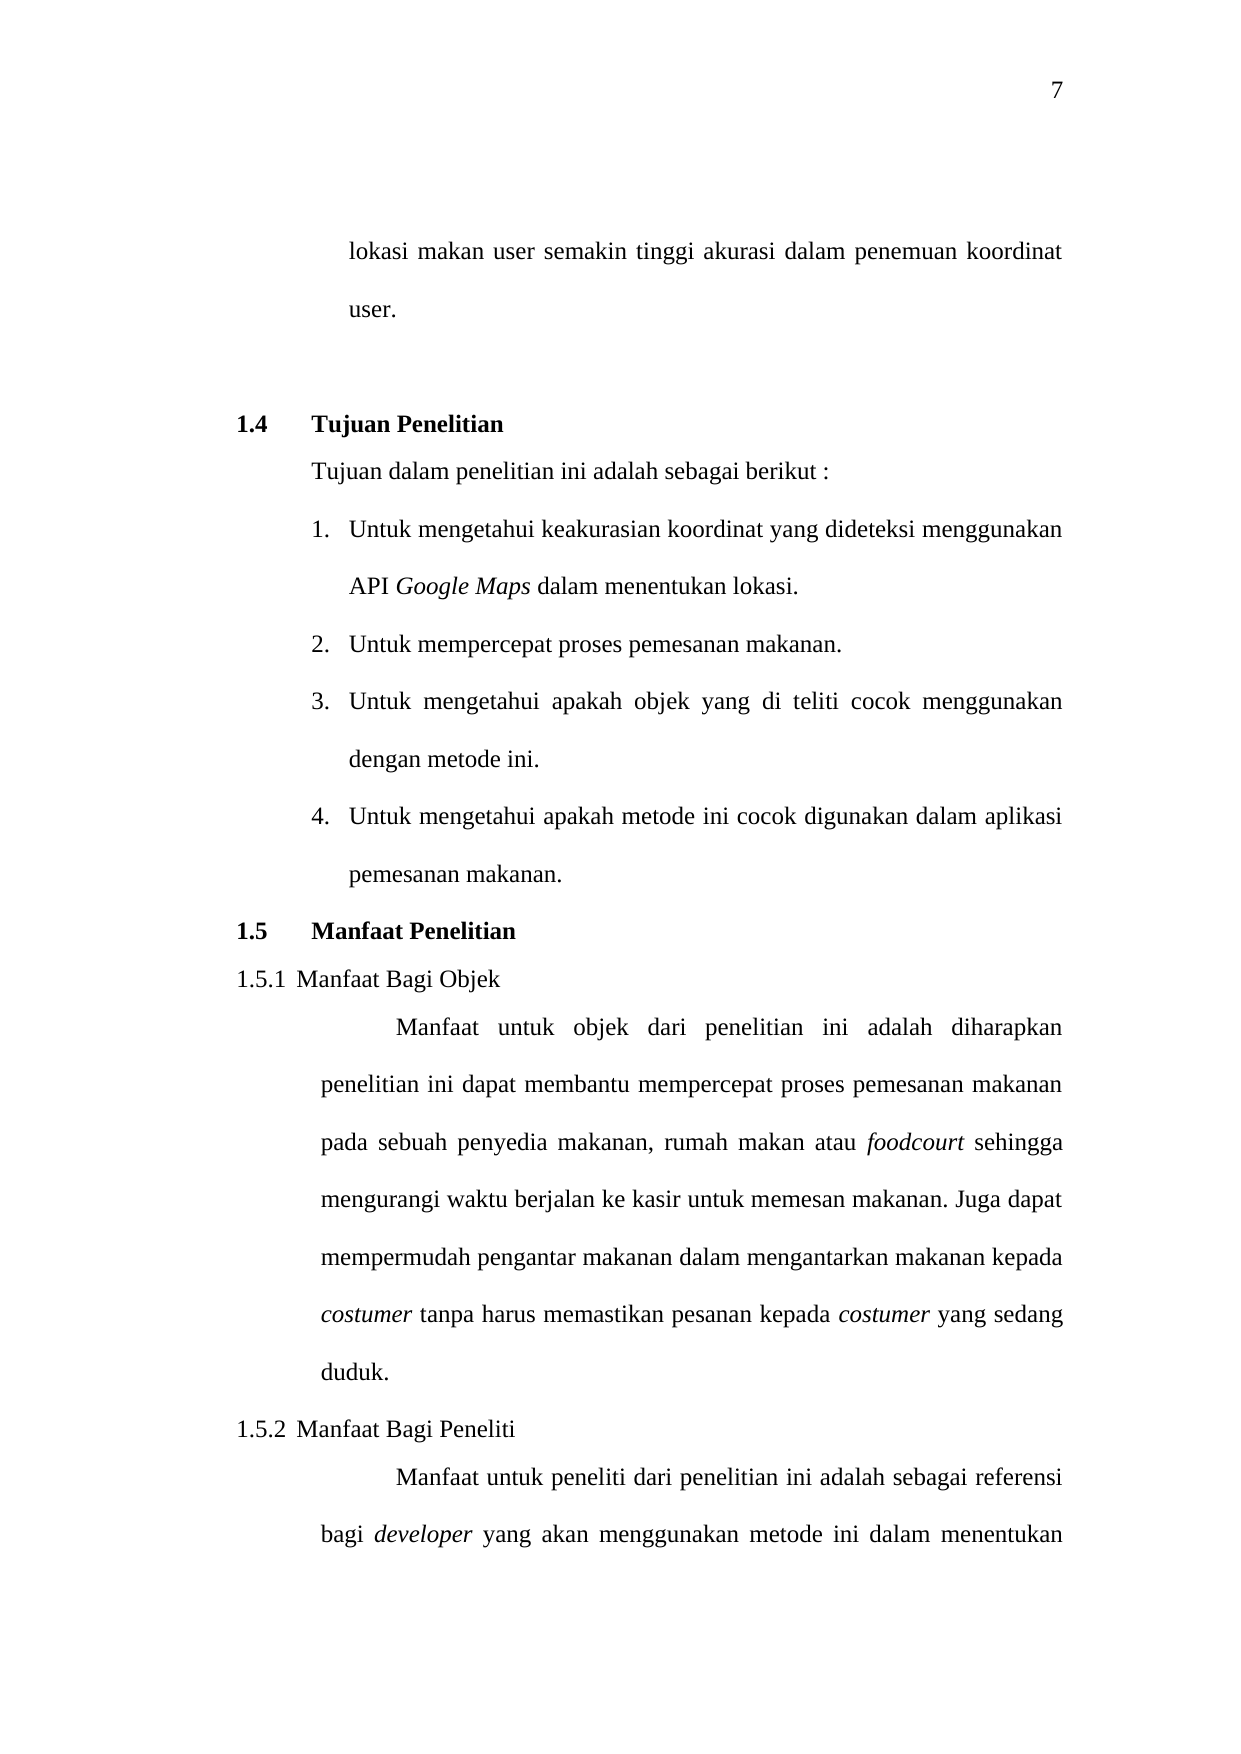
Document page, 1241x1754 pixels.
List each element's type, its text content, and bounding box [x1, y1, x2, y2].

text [321, 1462, 1063, 1548]
text Manfaat untuk objek dari penelitian ini adalah diharapkan penelitian ini dapat membantu mempercepat proses pemesanan makanan pada sebuah penyedia makanan, rumah makan atau foodcourt sehingga mengurangi waktu berjalan ke kasir untuk memesan makanan. Juga dapat mempermudah pengantar makanan dalam mengantarkan makanan kepada costumer tanpa harus memastikan pesanan kepada costumer yang sedang duduk. [321, 1012, 1063, 1386]
list Untuk mengetahui apakah objek yang di teliti cocok menggunakan dengan metode ini. [311, 686, 1063, 773]
text Tujuan Penelitian [236, 409, 1063, 437]
text Manfaat Penelitian [236, 916, 1063, 945]
list Untuk mempercepat proses pemesanan makanan. [311, 629, 1063, 658]
text Tujuan dalam penelitian ini adalah sebagai berikut : [236, 456, 1063, 485]
list Untuk mengetahui apakah metode ini cocok digunakan dalam aplikasi pemesanan makanan. [311, 801, 1063, 888]
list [311, 236, 1063, 322]
list Untuk mengetahui keakurasian koordinat yang dideteksi menggunakan API Google Maps dalam menentukan lokasi. [311, 514, 1063, 600]
text Manfaat Bagi Peneliti [236, 1414, 1063, 1443]
text Manfaat Bagi Objek [236, 964, 1063, 993]
